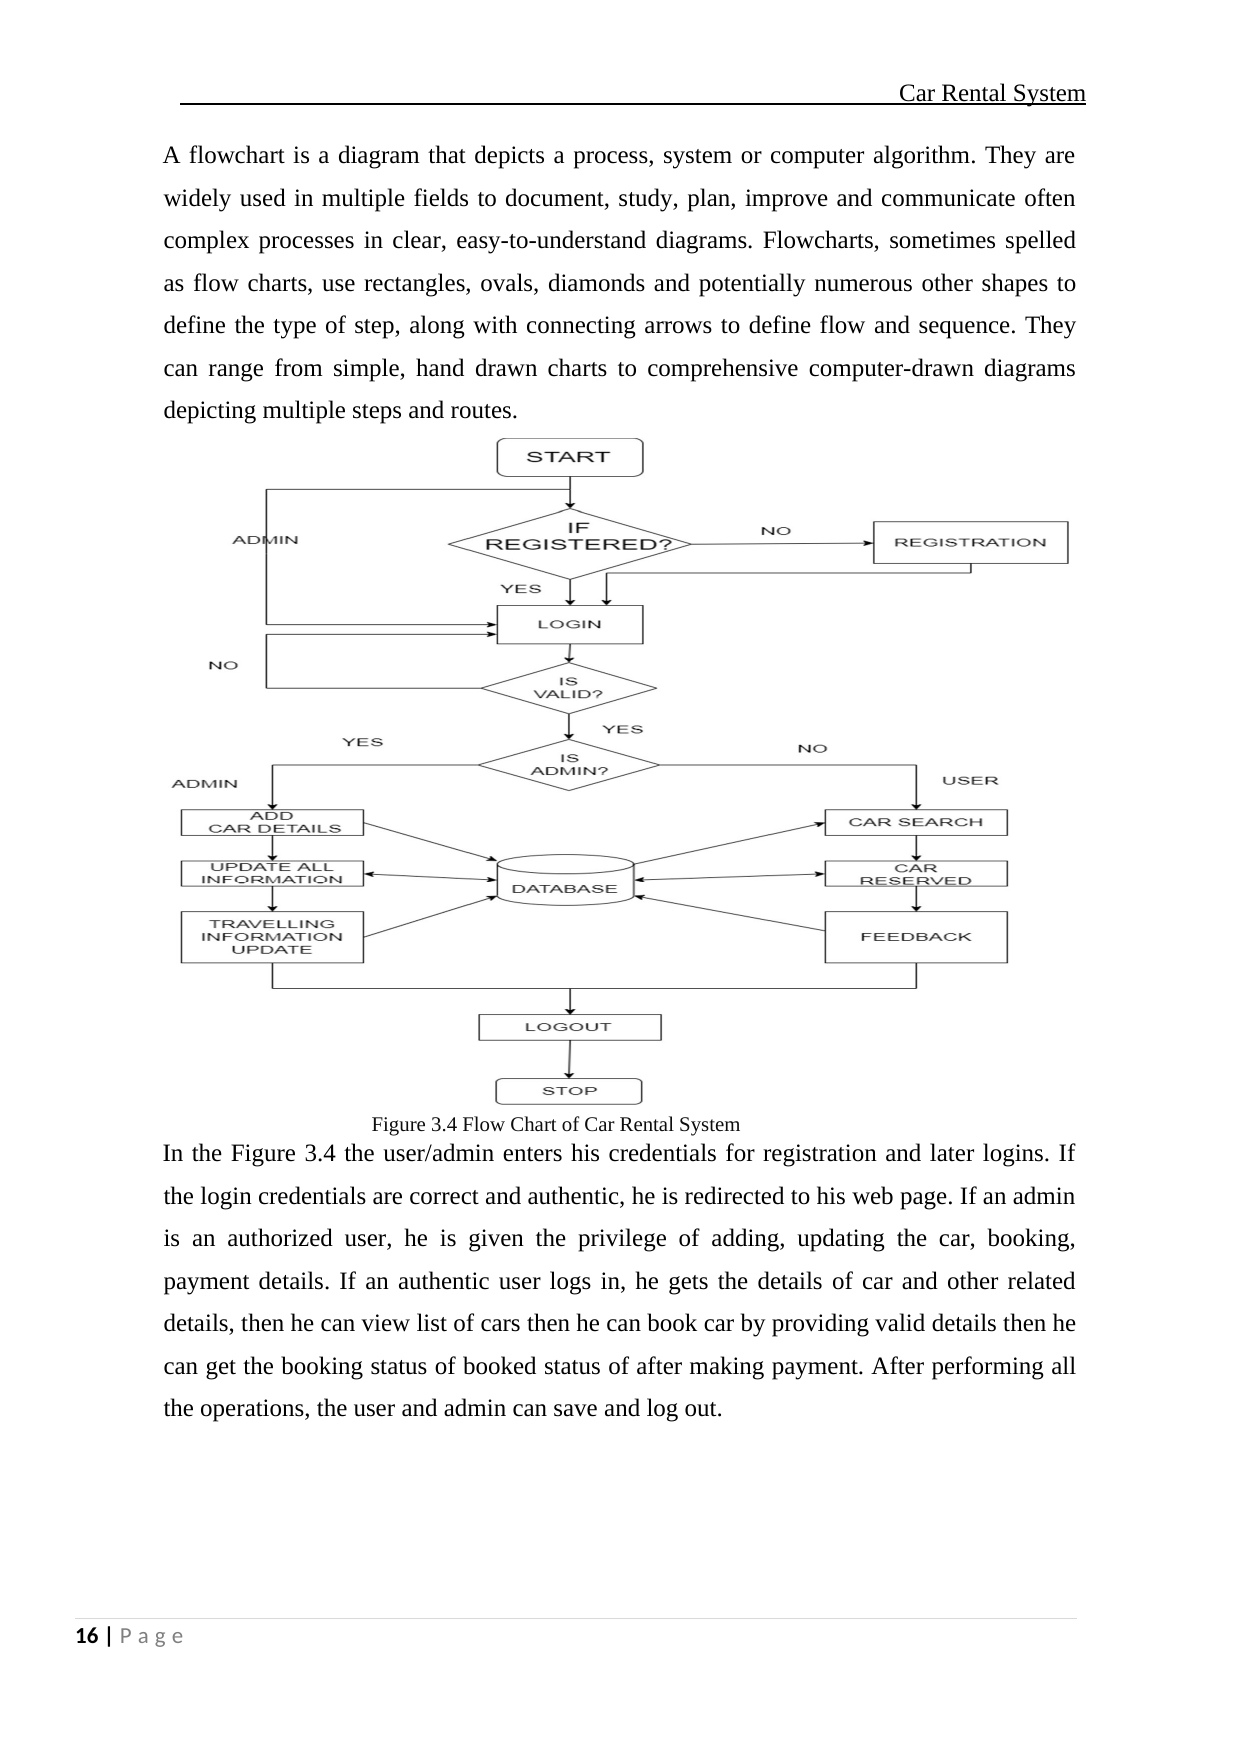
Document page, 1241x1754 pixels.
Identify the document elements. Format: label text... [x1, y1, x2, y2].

text In the Figure 3.4 the user/admin enters his credentials for registration and later logins. If the login credentials are correct and authentic, he is redirected to his web page. If an admin is an authorized user, he is given the privilege of adding, updating the car, booking, payment details. If an authentic user logs in, he gets the details of car and other related details, then he can view list of cars then he can book car by providing valid details then he can get the booking status of booked status of after making payment. After performing all the operations, the user and admin can save and log out. [162, 1138, 1077, 1422]
picture [168, 437, 1070, 1105]
text A flowchart is a diagram that depicts a process, system or computer algorithm. They are widely used in multiple fields to document, study, plan, improve and communicate often complex processes in clear, easy-to-understand diagrams. Flowcharts, sometimes spelled as flow charts, use rectangles, ovals, diamonds and potentially numerous other shapes to define the type of step, along with connecting arrows to define flow and sequence. They can range from simple, hand drawn charts to comprehensive computer-drawn diagrams depicting multiple steps and routes. [162, 140, 1077, 424]
subtitle Figure 3.4 Flow Chart of Car Rental System [199, 1112, 913, 1136]
